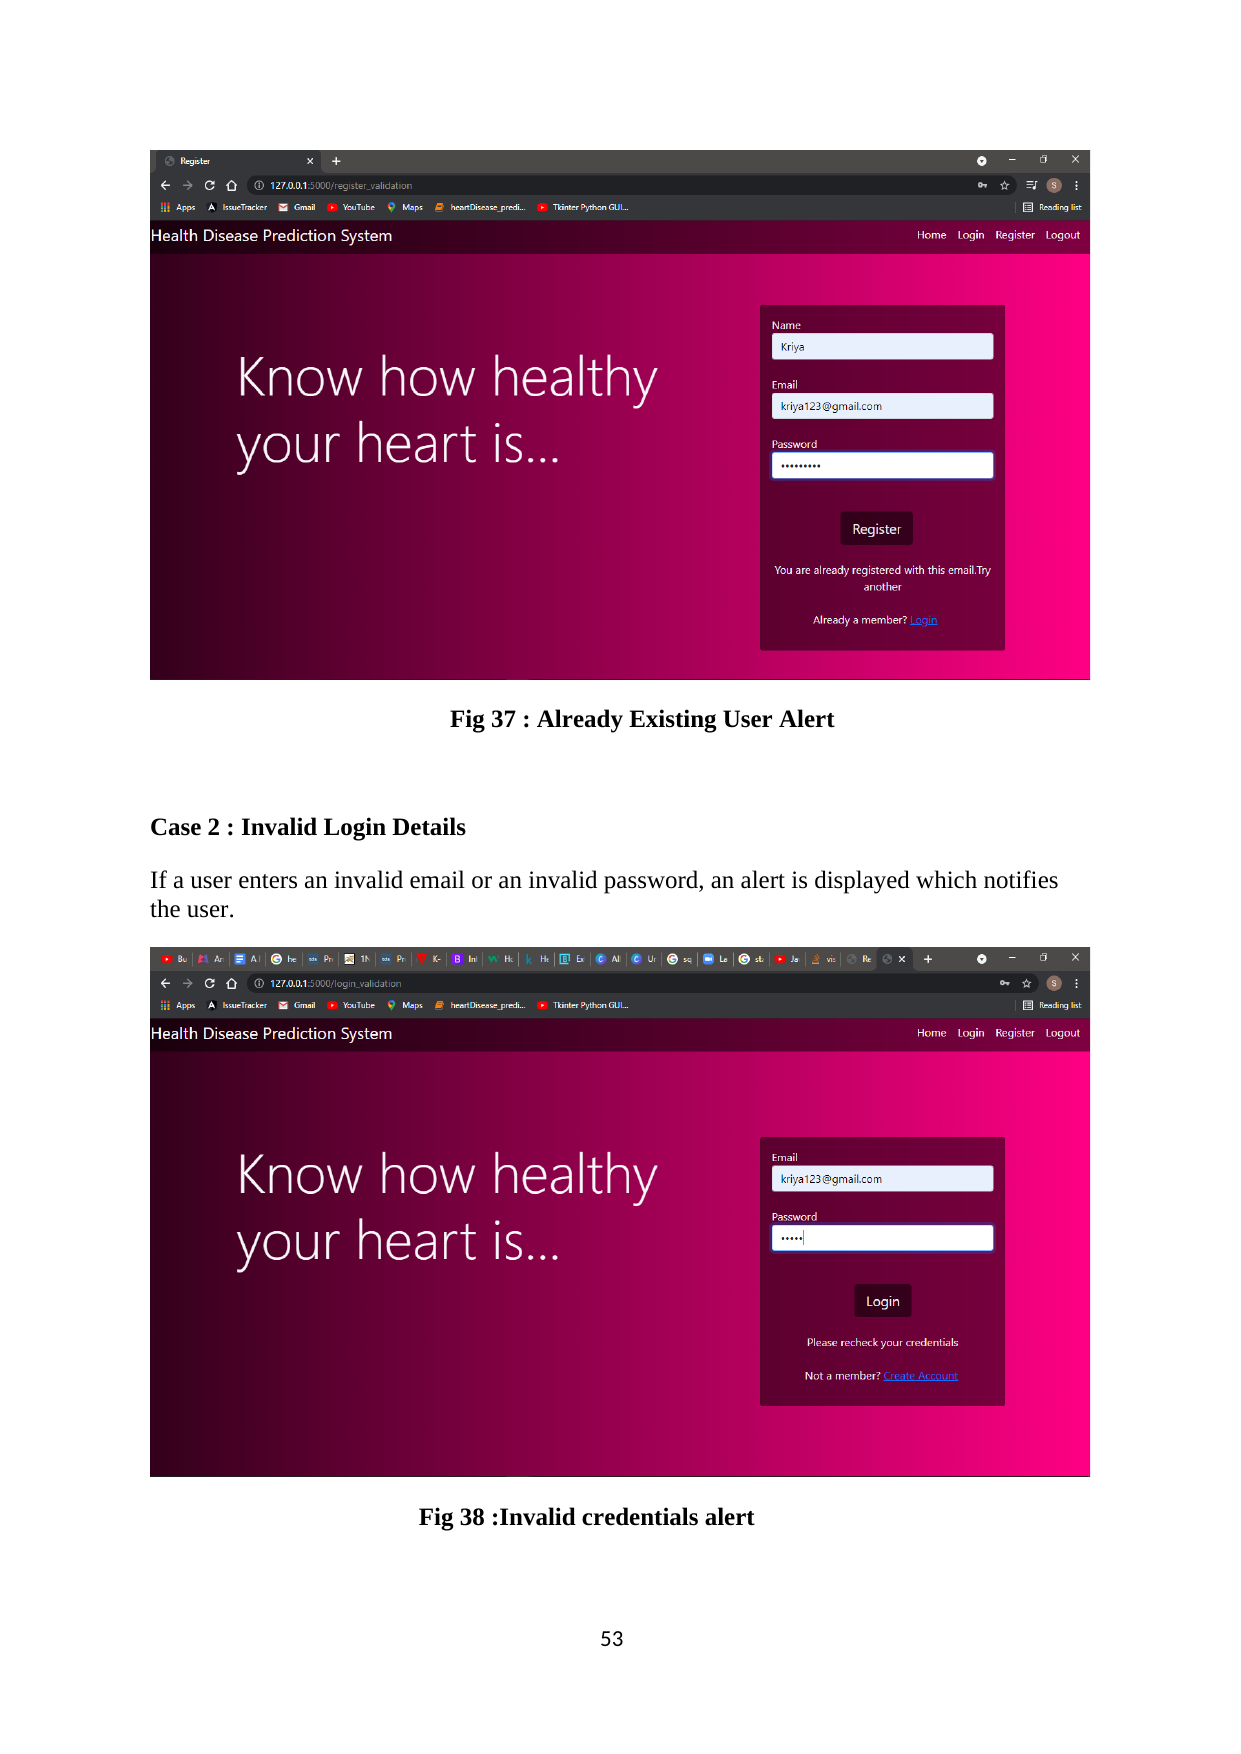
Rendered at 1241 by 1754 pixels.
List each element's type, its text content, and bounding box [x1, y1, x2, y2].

text Fig 38 :Invalid credentials alert [150, 1502, 1090, 1531]
text Case 2 : Invalid Login Details [150, 812, 1090, 840]
picture [150, 947, 1091, 1477]
text If a user enters an invalid email or an invalid password, an alert is displayed which notifies the user. [150, 865, 1090, 923]
picture [150, 150, 1091, 680]
text Fig 37 : Already Existing User Alert [150, 704, 1090, 733]
